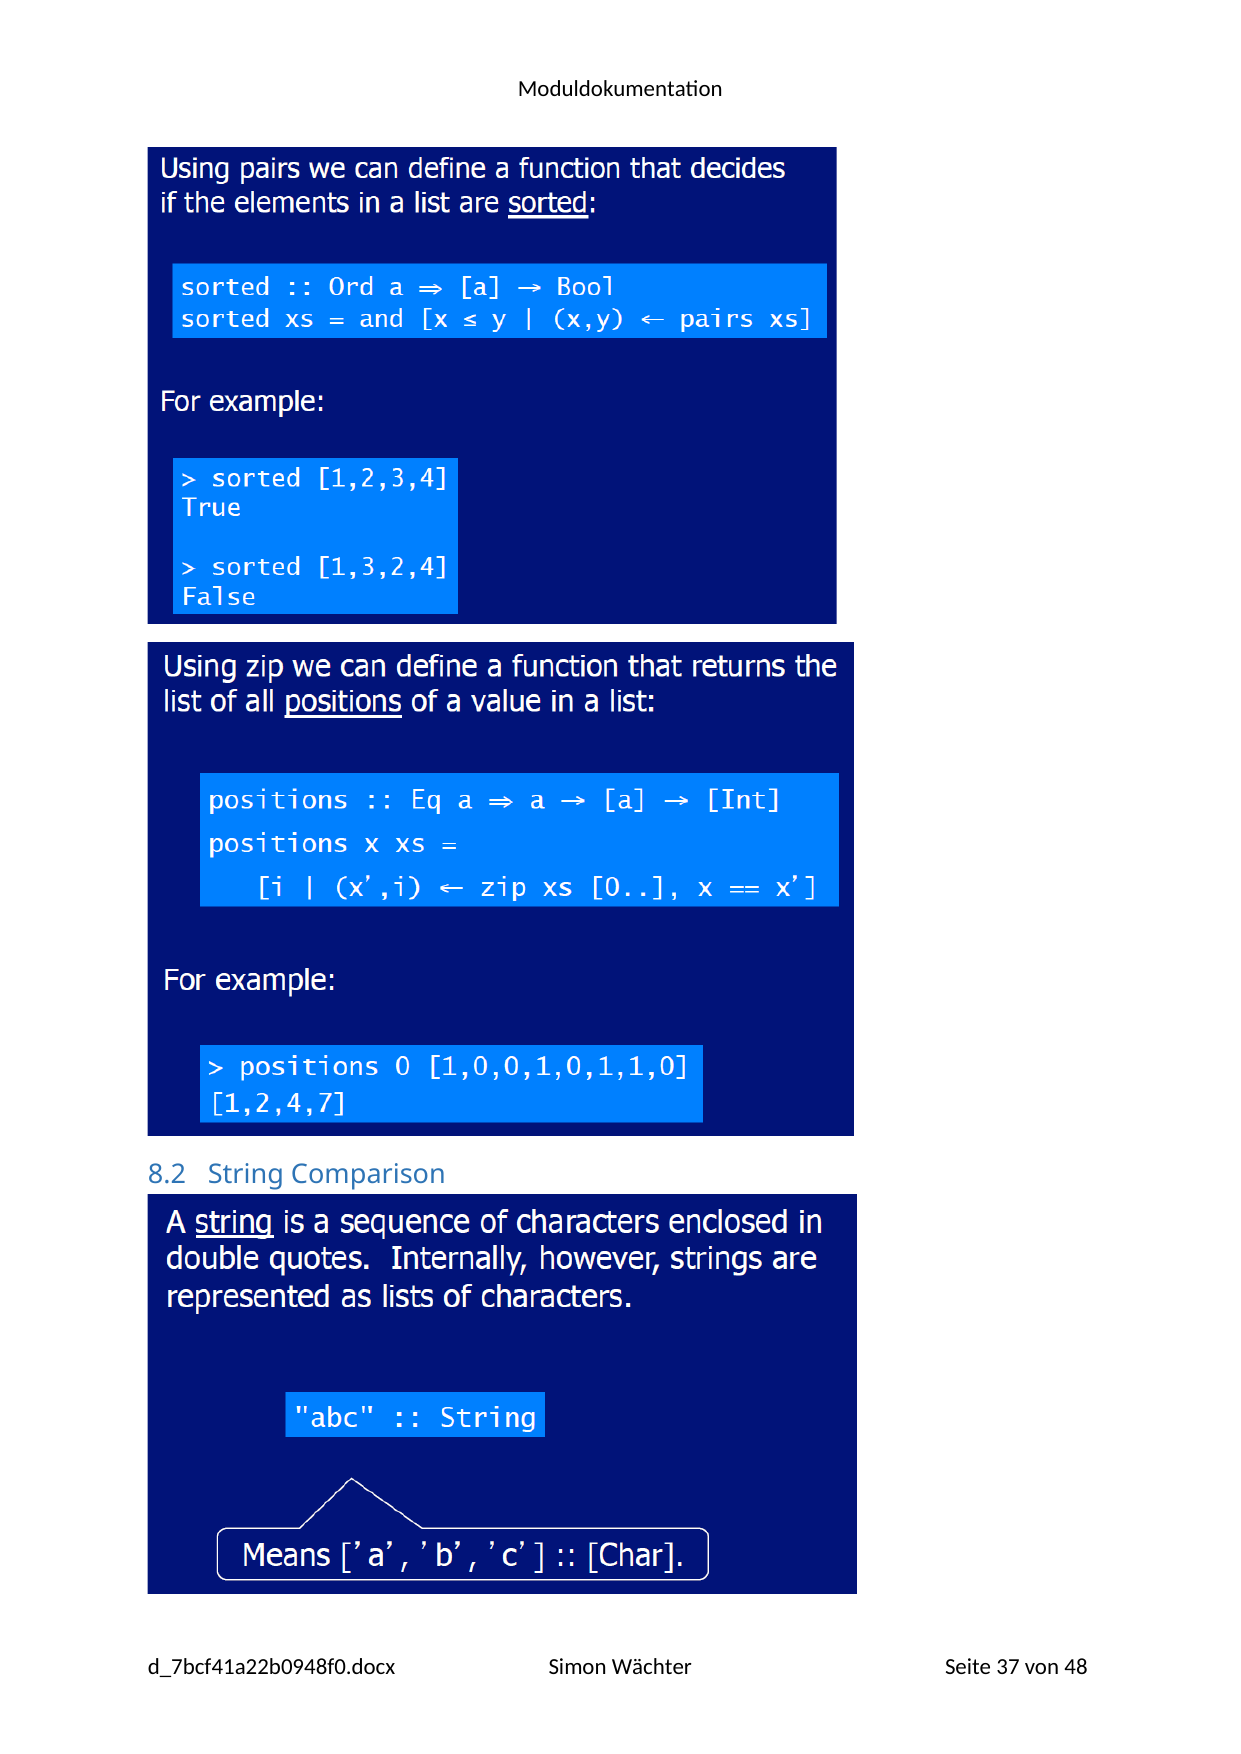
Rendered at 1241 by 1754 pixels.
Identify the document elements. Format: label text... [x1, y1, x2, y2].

subtitle String Comparison [148, 1154, 1093, 1191]
picture [147, 1194, 857, 1594]
picture [147, 147, 837, 624]
picture [147, 642, 854, 1136]
